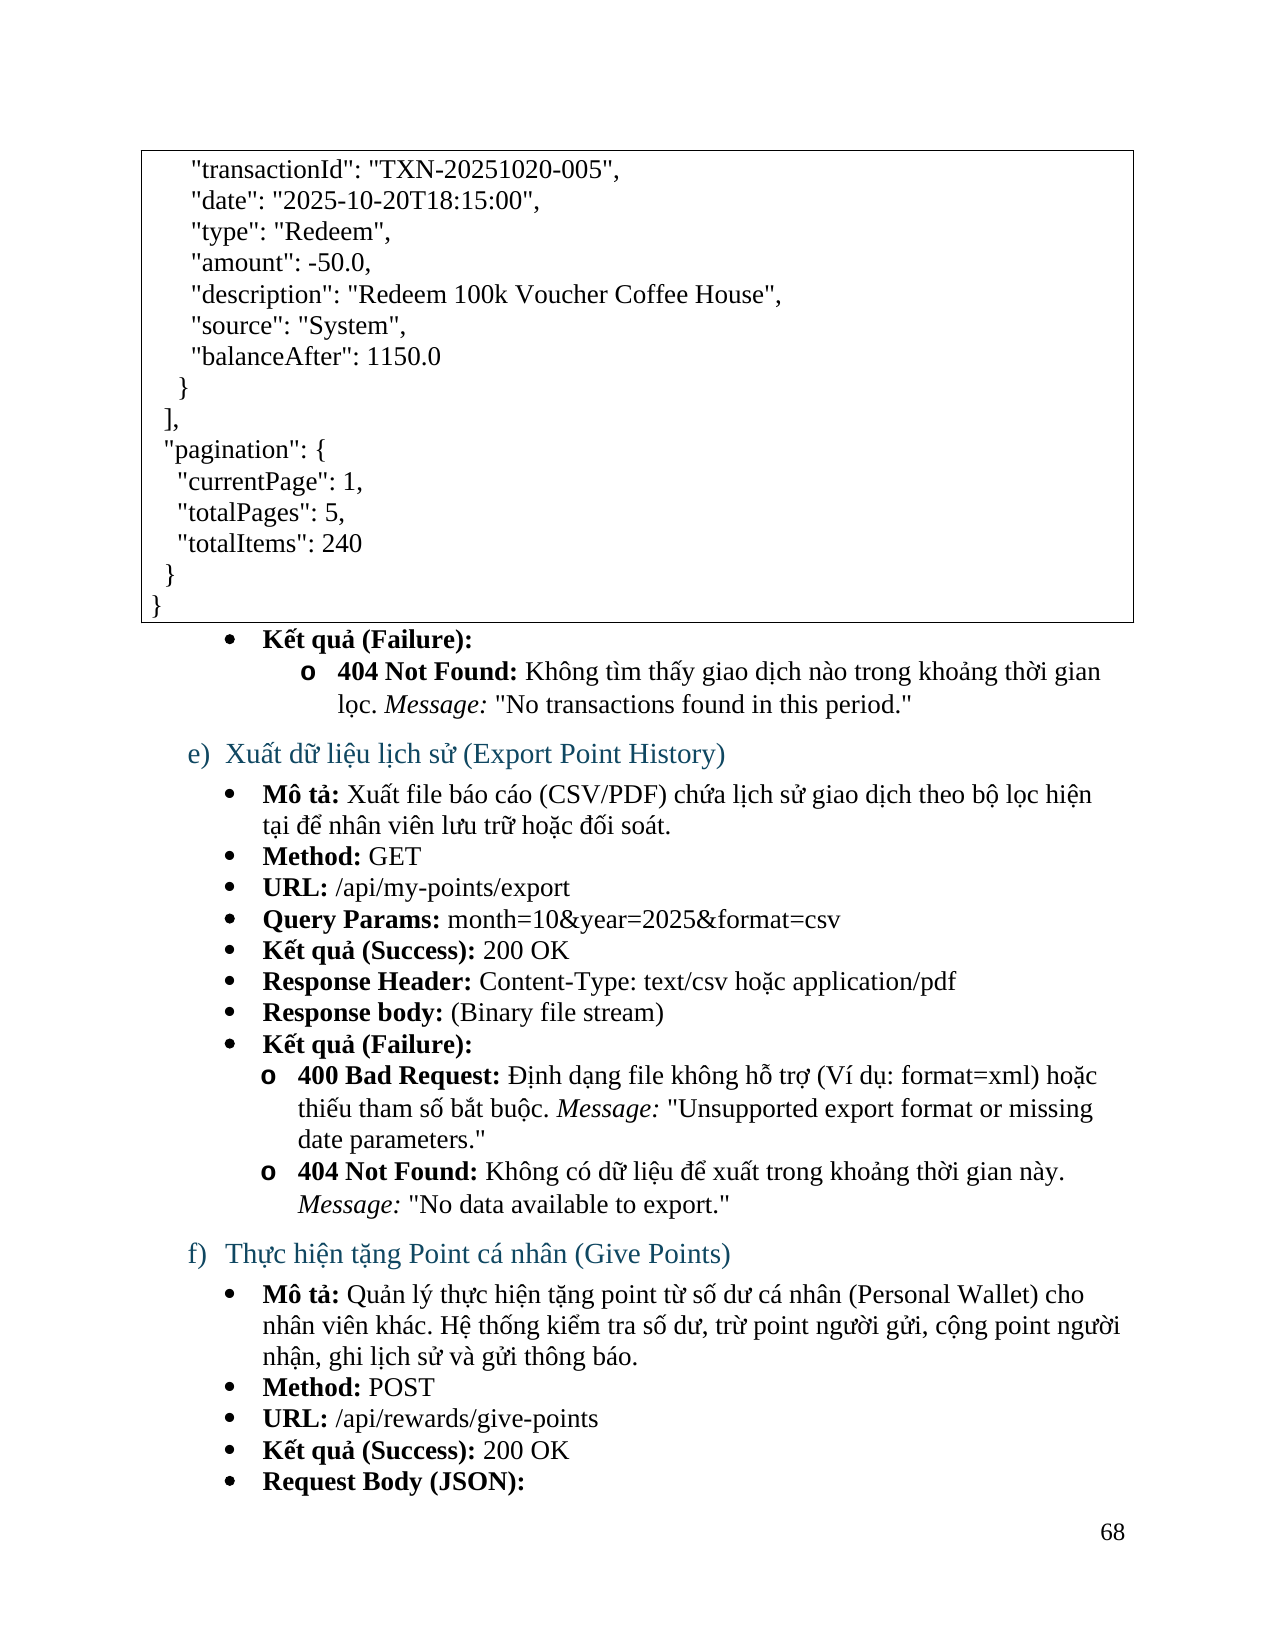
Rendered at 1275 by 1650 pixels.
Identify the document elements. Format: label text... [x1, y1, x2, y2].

list Method: POST [225, 1371, 1125, 1403]
list Response Header: Content-Type: text/csv hoặc application/pdf [225, 965, 1125, 996]
list Method: GET [225, 840, 1125, 871]
list 404 Not Found: Không tìm thấy giao dịch nào trong khoảng thời gian lọc. Message: "No transactions found in this period." [300, 655, 1125, 719]
text "transactionId": "TXN-20251020-005", [142, 151, 1133, 184]
list Response body: (Binary file stream) [225, 996, 1125, 1028]
text "totalPages": 5, [150, 496, 1125, 527]
list Query Params: month=10&year=2025&format=csv [225, 903, 1125, 934]
list Kết quả (Failure): [225, 623, 1125, 655]
subtitle Xuất dữ liệu lịch sử (Export Point History) [187, 736, 1125, 769]
text "source": "System", [150, 309, 1125, 340]
text } [142, 586, 1133, 622]
text "type": "Redeem", [150, 215, 1125, 247]
list URL: /api/rewards/give-points [225, 1403, 1125, 1434]
text "balanceAfter": 1150.0 [150, 340, 1125, 371]
text } [150, 371, 1125, 402]
text "totalItems": 240 [150, 527, 1125, 558]
text } [150, 558, 1125, 586]
text "date": "2025-10-20T18:15:00", [150, 184, 1125, 215]
text ], [150, 402, 1125, 433]
list 400 Bad Request: Định dạng file không hỗ trợ (Ví dụ: format=xml) hoặc thiếu tham số bắt buộc. Message: "Unsupported export format or missing date parameters." [260, 1059, 1125, 1155]
text "currentPage": 1, [150, 464, 1125, 496]
list Mô tả: Quản lý thực hiện tặng point từ số dư cá nhân (Personal Wallet) cho nhân viên khác. Hệ thống kiểm tra số dư, trừ point người gửi, cộng point người nhận, ghi lịch sử và gửi thông báo. [225, 1278, 1125, 1371]
list Mô tả: Xuất file báo cáo (CSV/PDF) chứa lịch sử giao dịch theo bộ lọc hiện tại để nhân viên lưu trữ hoặc đối soát. [225, 778, 1125, 840]
list Request Body (JSON): [225, 1465, 1125, 1496]
list URL: /api/my-points/export [225, 871, 1125, 903]
list Kết quả (Failure): [225, 1028, 1125, 1059]
text "pagination": { [150, 433, 1125, 464]
list 404 Not Found: Không có dữ liệu để xuất trong khoảng thời gian này. Message: "No data available to export." [260, 1155, 1125, 1219]
text "amount": -50.0, [150, 247, 1125, 278]
text "description": "Redeem 100k Voucher Coffee House", [150, 278, 1125, 309]
list Kết quả (Success): 200 OK [225, 1434, 1125, 1465]
list Kết quả (Success): 200 OK [225, 934, 1125, 965]
subtitle Thực hiện tặng Point cá nhân (Give Points) [187, 1236, 1125, 1269]
